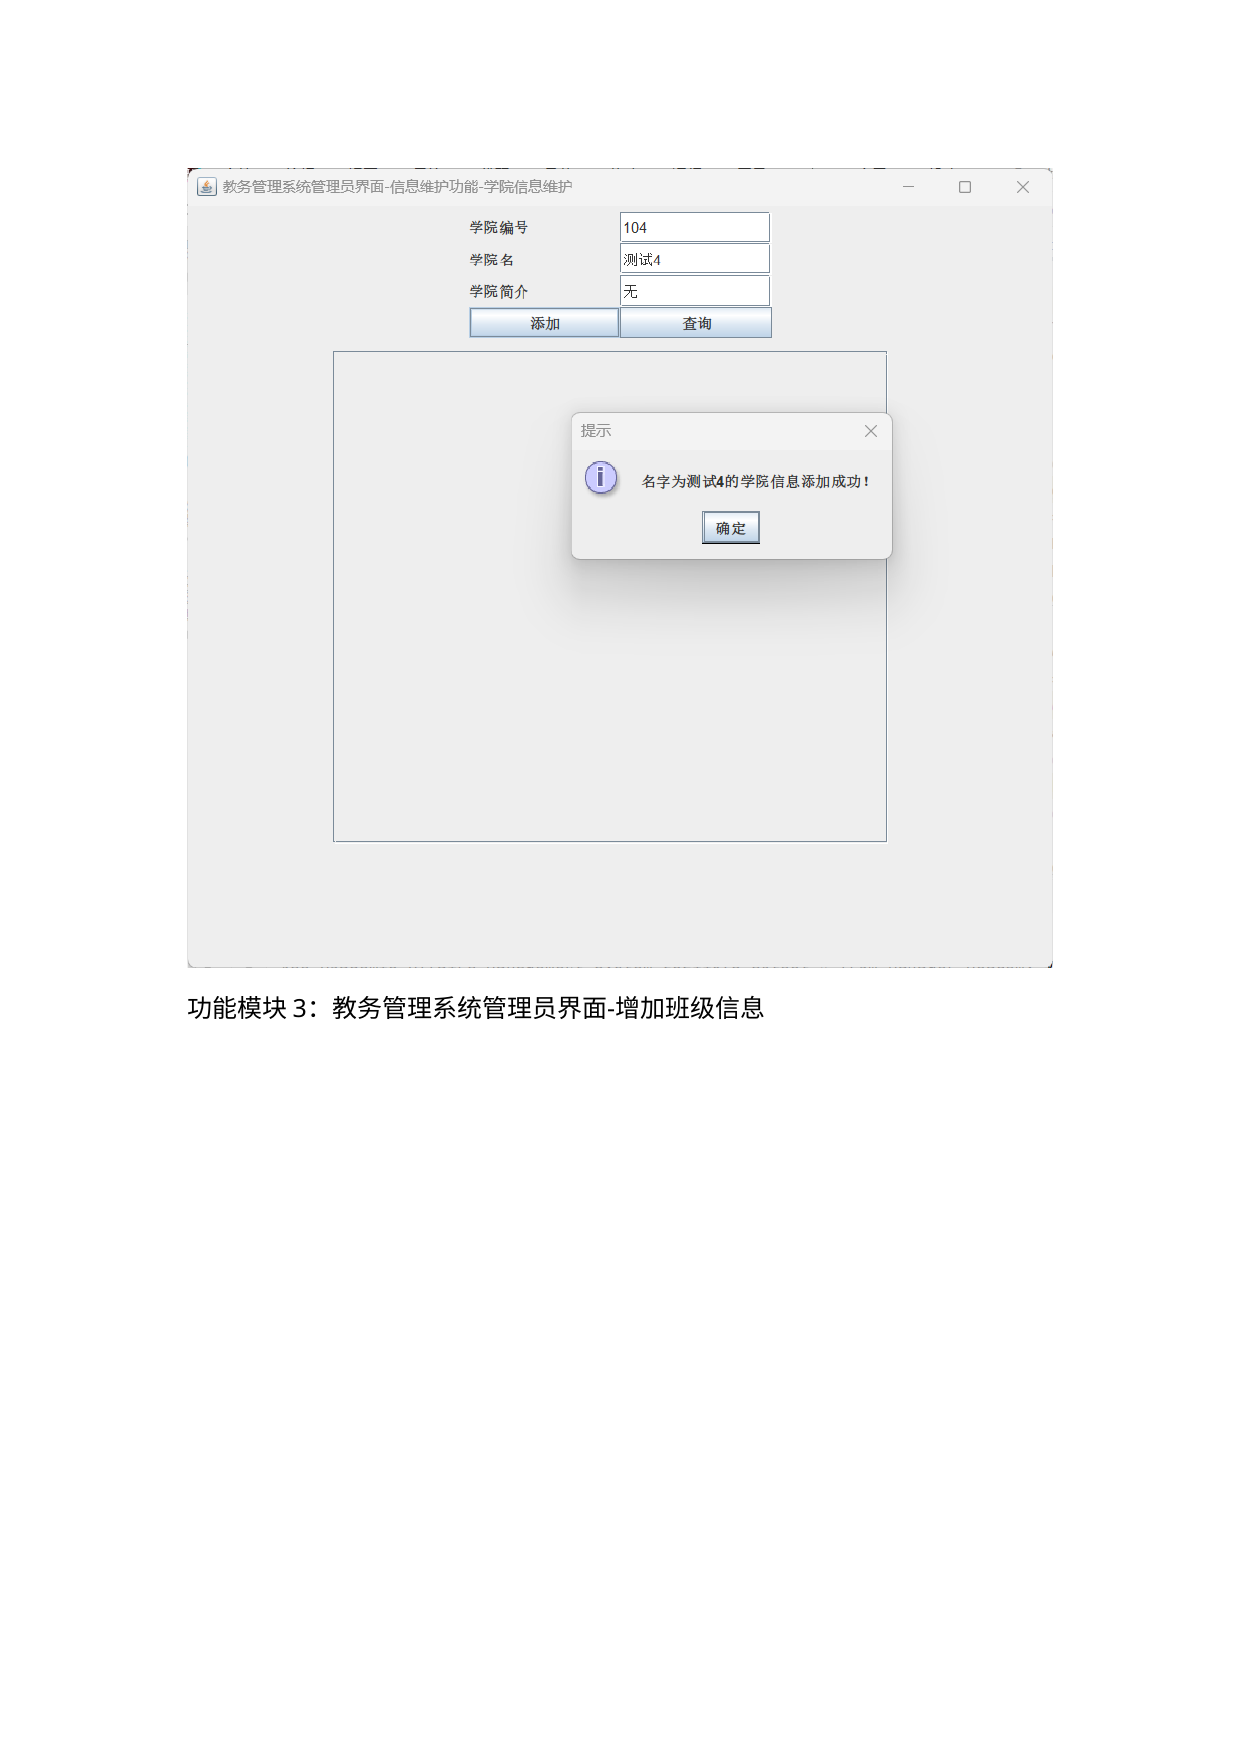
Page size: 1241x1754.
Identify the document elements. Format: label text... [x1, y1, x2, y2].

text 功能模块3：教务管理系统管理员界面-增加班级信息 [187, 974, 1053, 1039]
picture [187, 168, 1053, 968]
